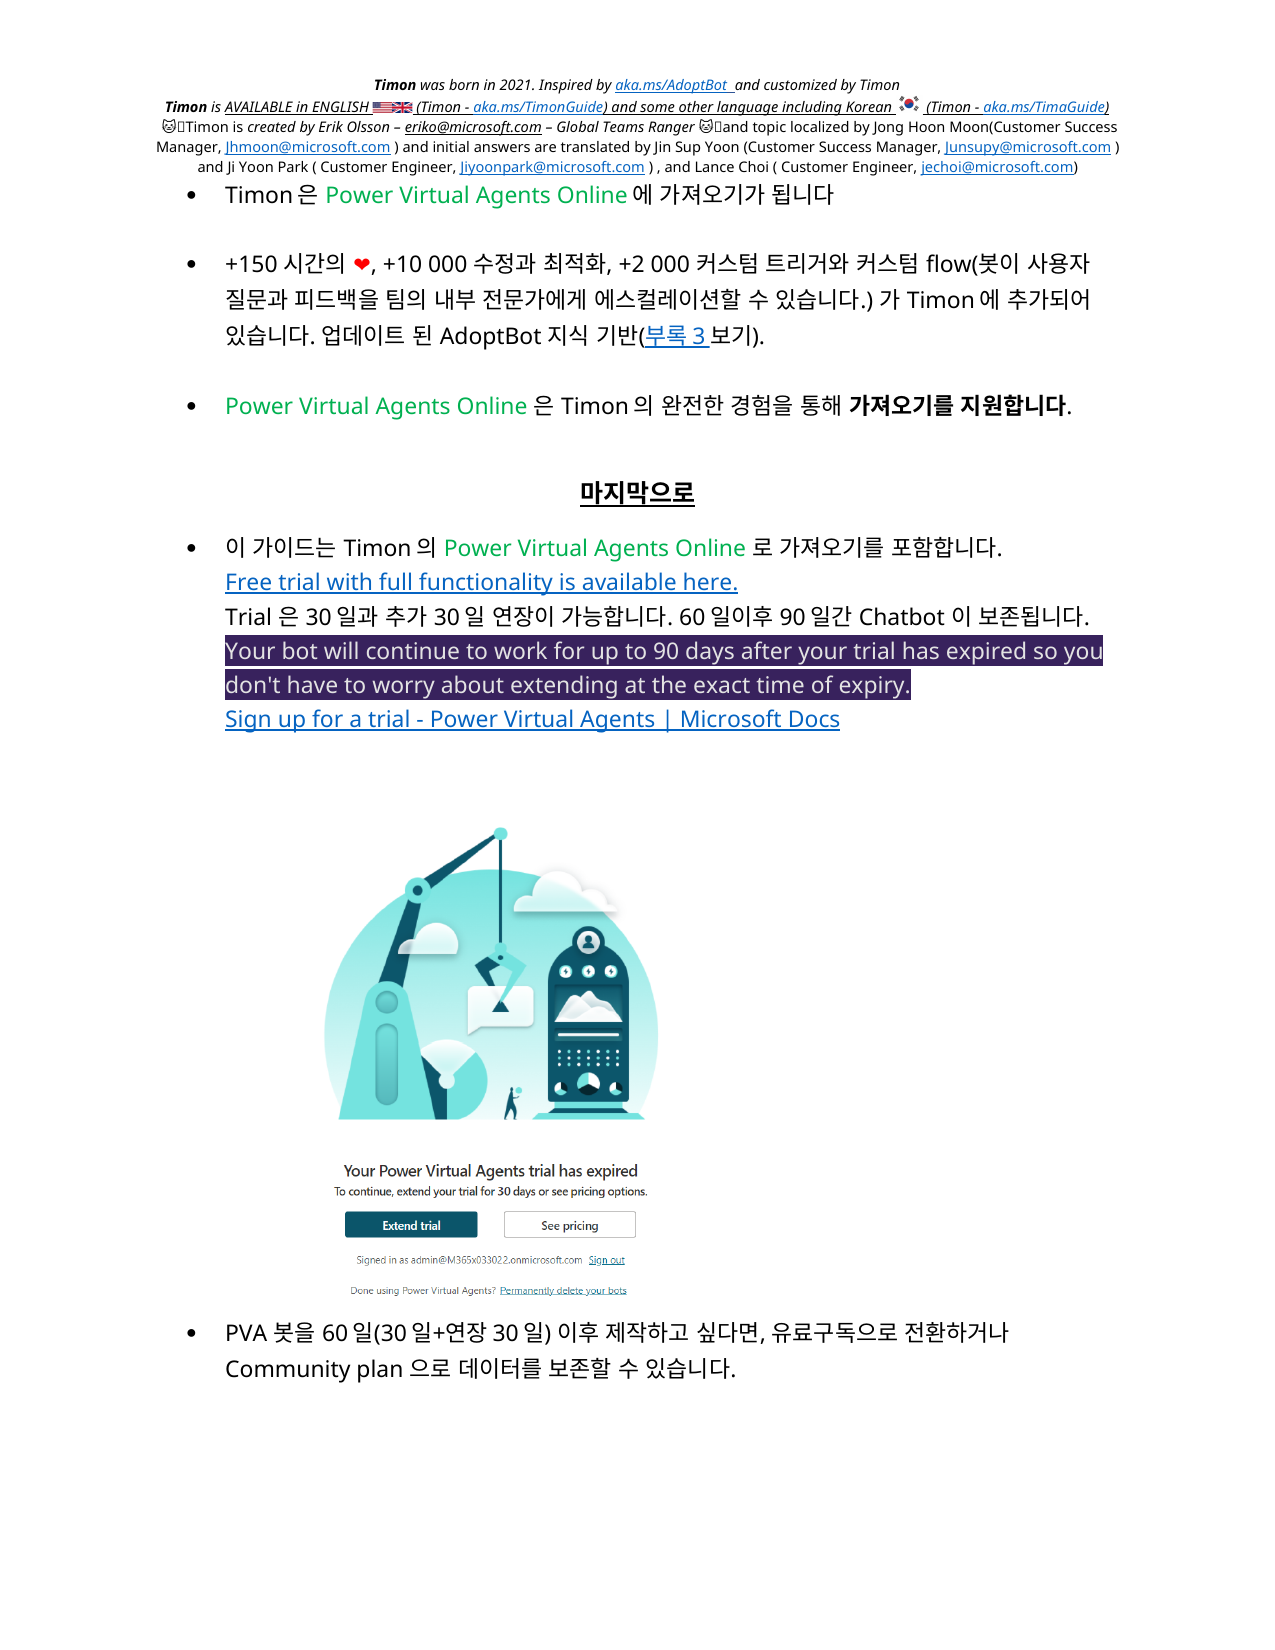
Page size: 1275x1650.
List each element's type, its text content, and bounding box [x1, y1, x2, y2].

picture [225, 770, 777, 1313]
list Sign up for a trial - Power Virtual Agents | Microsoft Docs [225, 703, 1125, 734]
list PVA 봇을 60일(30일+연장30일) 이후 제작하고 싶다면, 유료구독으로 전환하거나Community plan 으로 데이터를 보존할 수 있습니다. [187, 1315, 1125, 1384]
list Your bot will continue to work for up to 90 days after your trial has expired so you don't have to worry about extending at the exact time of expiry. [225, 635, 1125, 700]
list +150 시간의 , +10 000 수정과 최적화, +2 000 커스텀 트리거와 커스텀 flow(봇이 사용자 질문과 피드백을 팀의 내부 전문가에게 에스컬레이션할 수 있습니다.) 가 Timon에 추가되어 있습니다. 업데이트 된 AdoptBot 지식 기반(부록3보기). [187, 246, 1125, 385]
list 이 가이드는 Timon의 Power Virtual Agents Online 로 가져오기를 포함합니다. Free trial with full functionality is available here. [187, 529, 1125, 597]
list Timon은 Power Virtual Agents Online에 가져오기가 됩니다 [187, 177, 1125, 244]
text 마지막으로 [150, 474, 1125, 510]
list Power Virtual Agents Online 은 Timon의 완전한 경험을 통해 가져오기를 지원합니다. [187, 388, 1125, 455]
picture [896, 95, 923, 113]
picture [372, 102, 413, 113]
list Trial 은 30일과 추가 30일 연장이 가능합니다. 60일이후 90일간 Chatbot 이 보존됩니다. [225, 599, 1125, 632]
